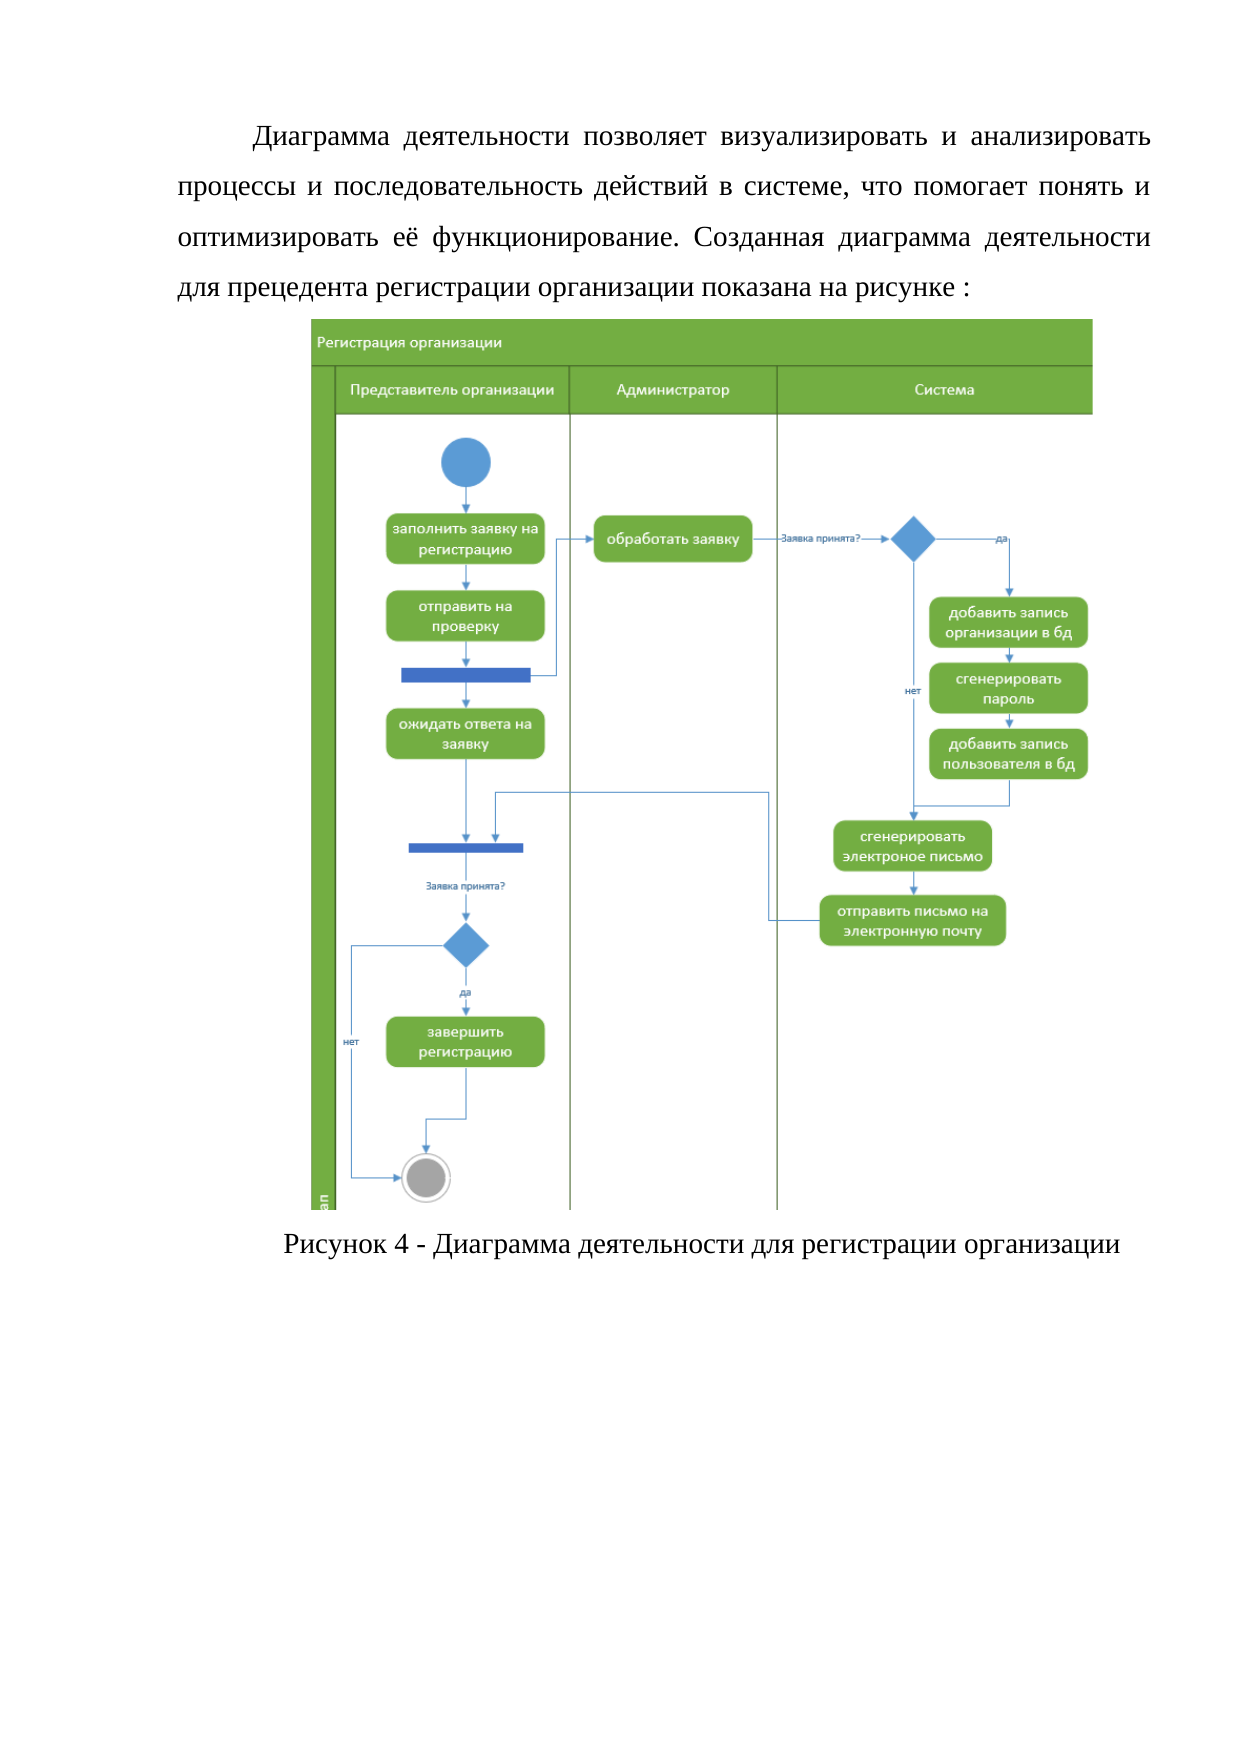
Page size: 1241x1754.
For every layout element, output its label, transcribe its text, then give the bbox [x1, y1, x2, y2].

text Диаграмма деятельности позволяет визуализировать и анализировать процессы и последовательность действий в системе, что помогает понять и оптимизировать её функционирование. Созданная диаграмма деятельности для прецедента регистрации организации показана на рисунке : [177, 118, 1152, 303]
text Рисунок 4 - Диаграмма деятельности для регистрации организации [177, 1226, 1152, 1260]
picture [311, 319, 1093, 1210]
